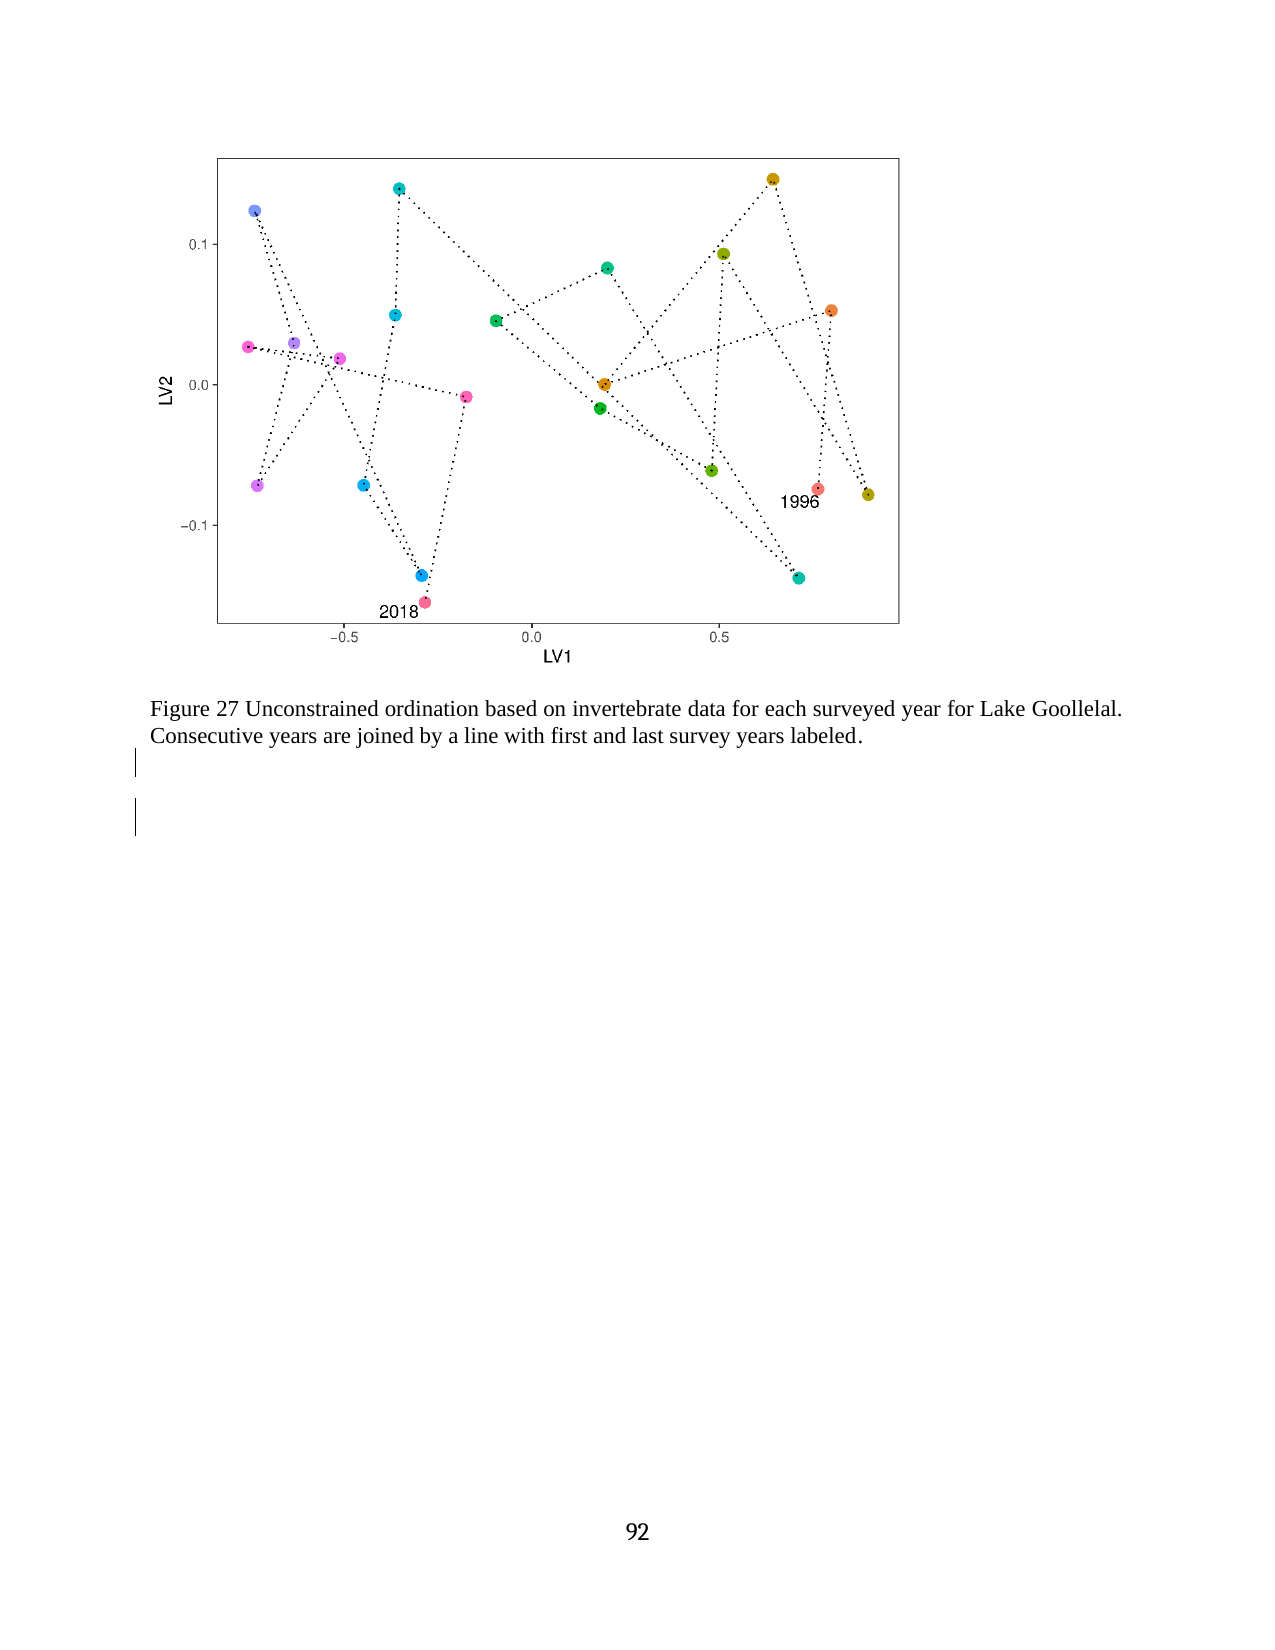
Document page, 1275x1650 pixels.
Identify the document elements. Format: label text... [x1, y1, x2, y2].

picture [150, 150, 908, 675]
text Figure 27 Unconstrained ordination based on invertebrate data for each surveyed year for Lake Goollelal. Consecutive years are joined by a line with first and last survey years labeled. [150, 695, 1125, 748]
